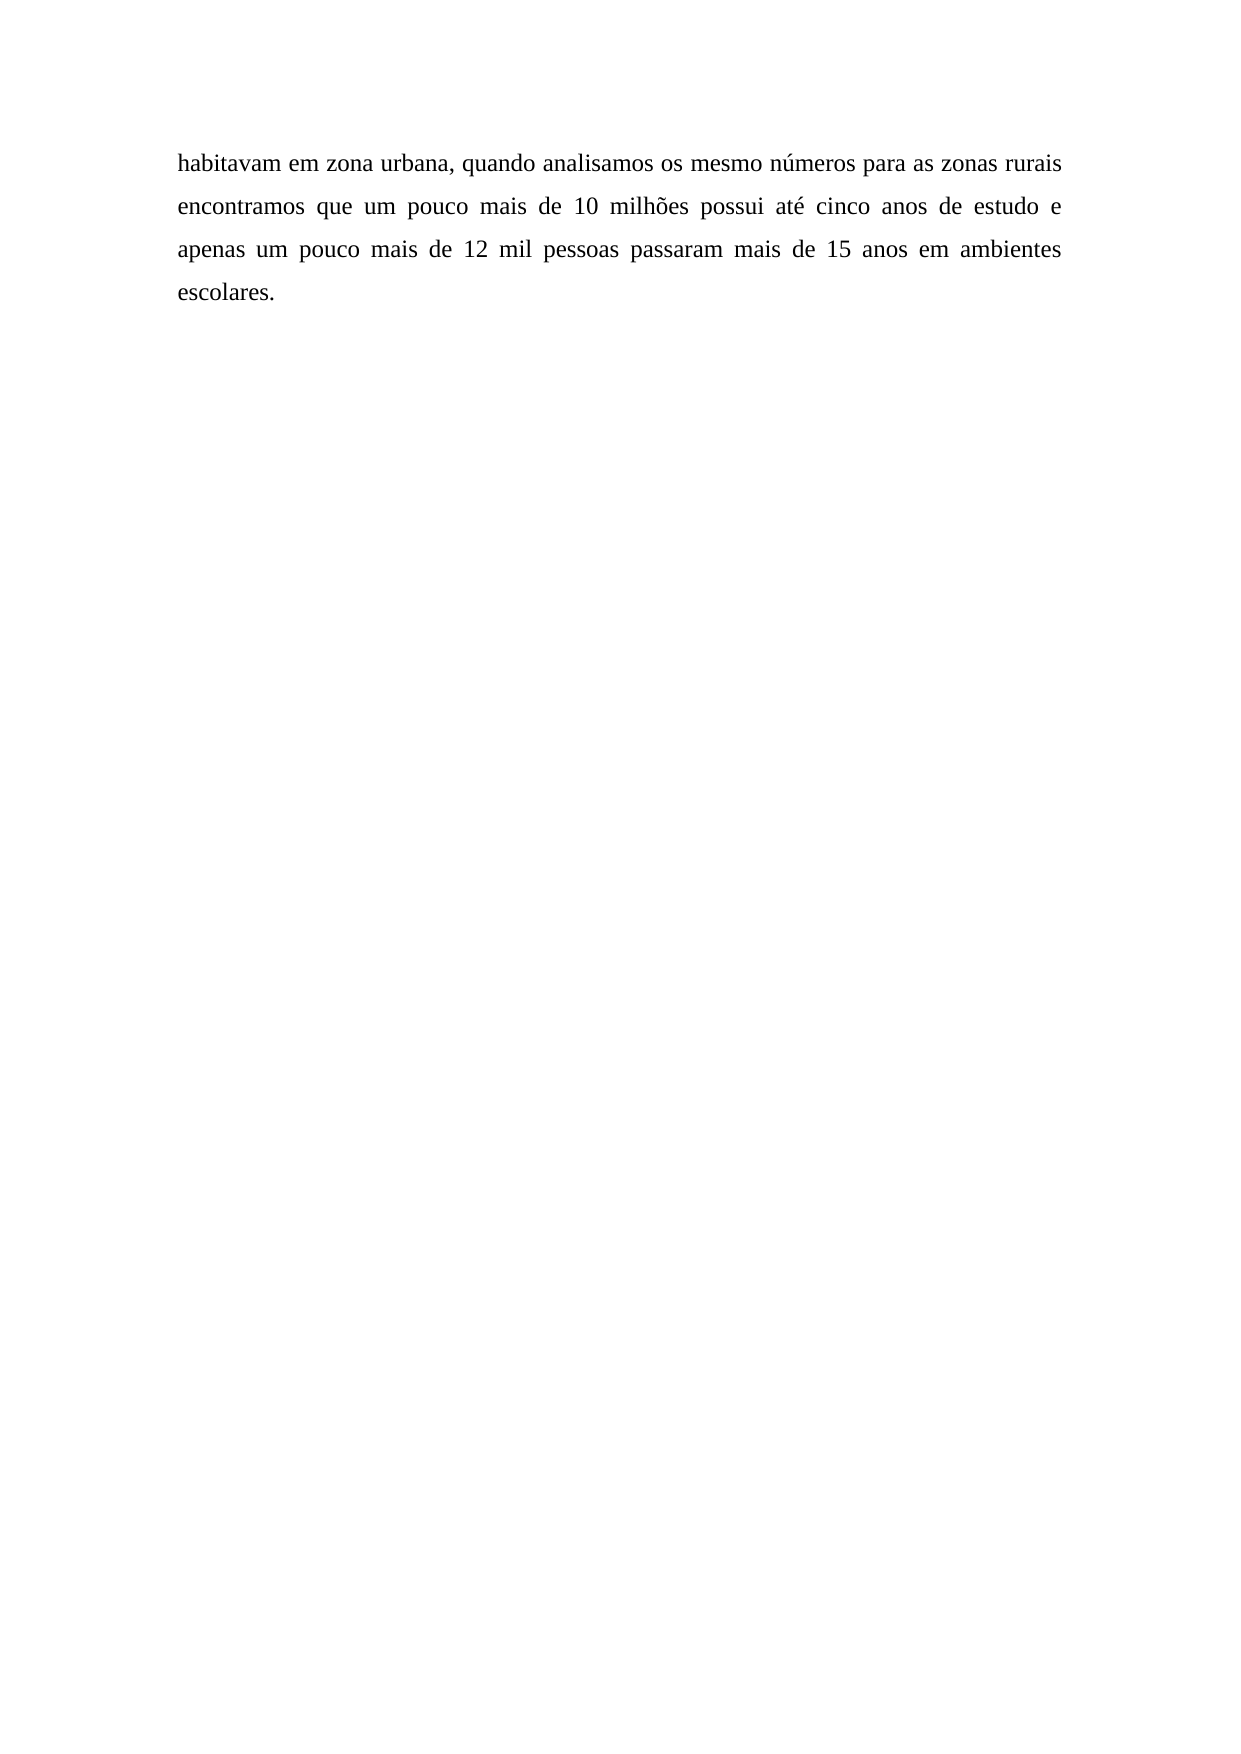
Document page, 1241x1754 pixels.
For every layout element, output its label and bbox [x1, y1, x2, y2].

text [177, 148, 1063, 306]
